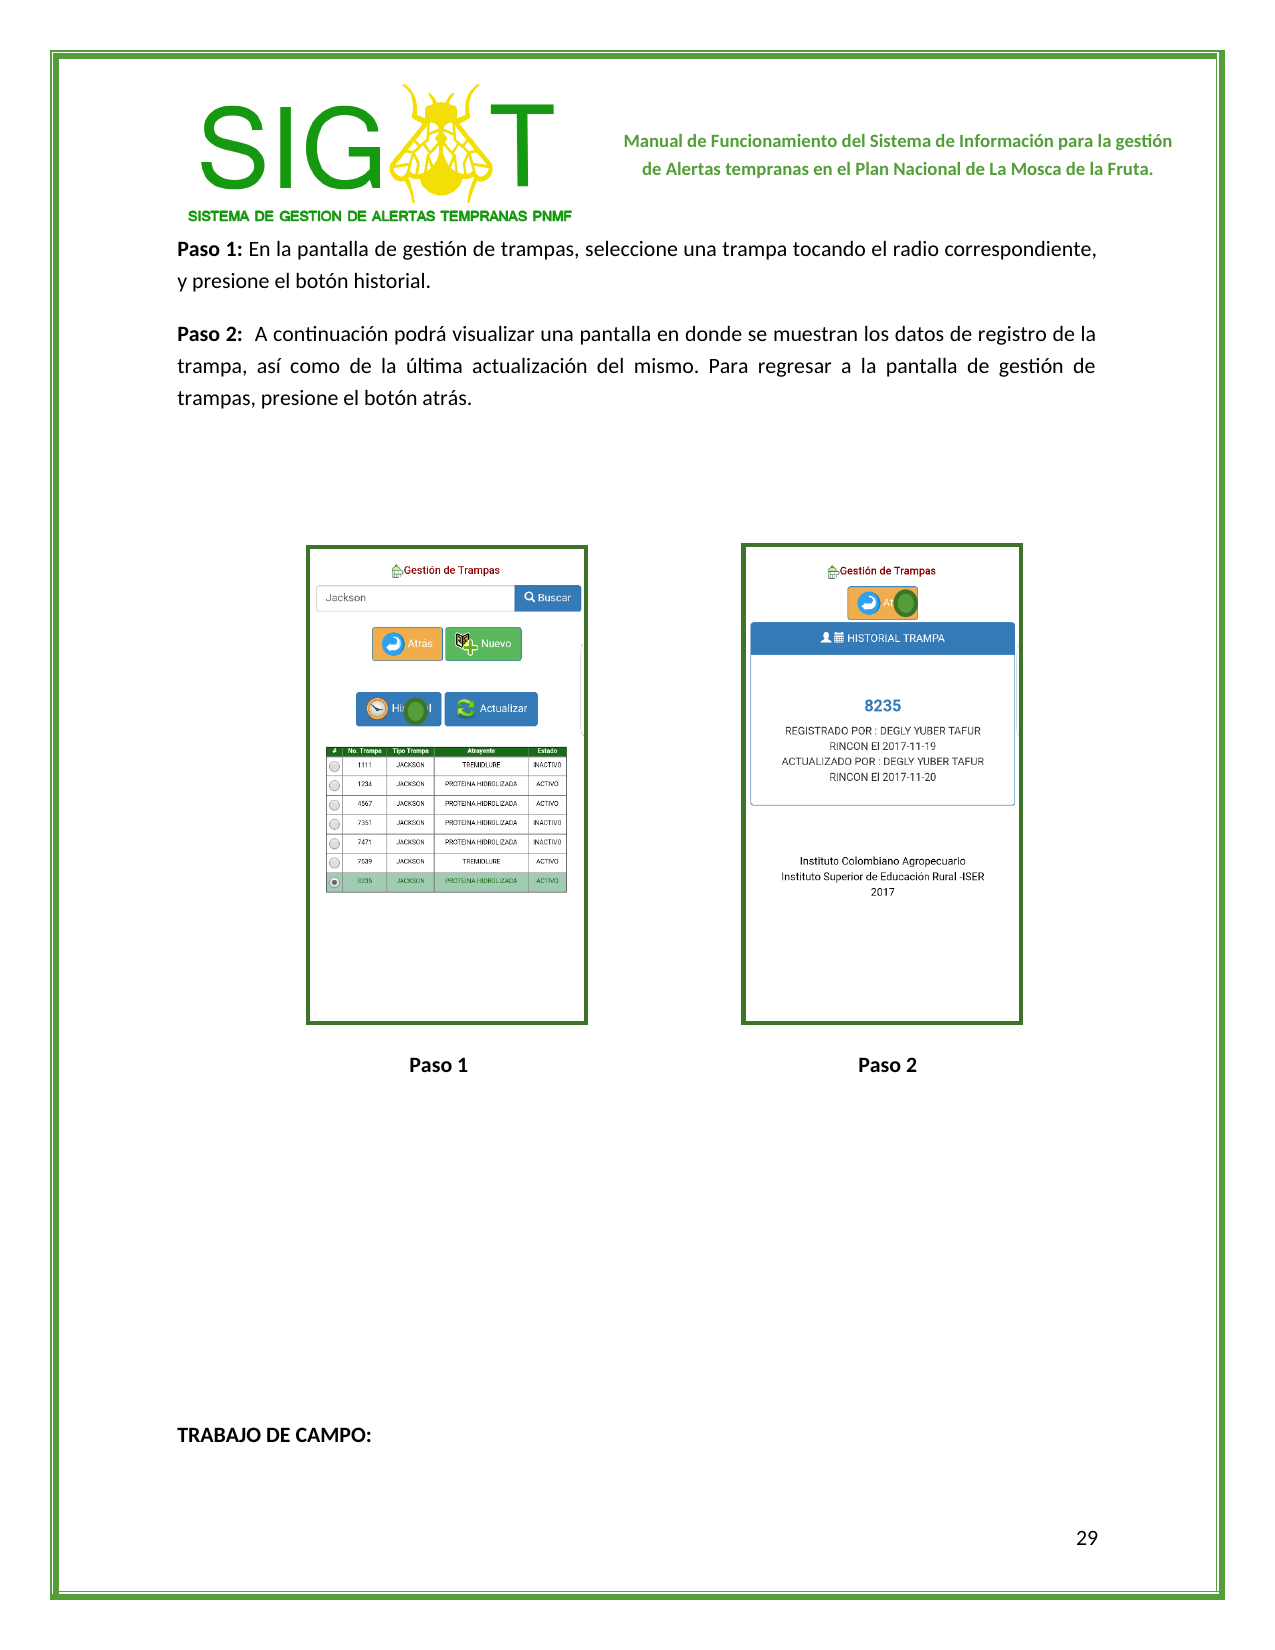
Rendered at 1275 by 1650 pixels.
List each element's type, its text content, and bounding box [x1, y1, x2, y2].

picture [746, 547, 1019, 1021]
picture [310, 549, 584, 1021]
text Paso 2: A continuación podrá visualizar una pantalla en donde se muestran los datos de registro de la trampa, así como de la última actualización del mismo. Para regresar a la pantalla de gestión de trampas, presione el botón atrás. [177, 320, 1098, 411]
text TRABAJO DE CAMPO: [177, 1421, 1098, 1448]
text Paso 1: En la pantalla de gestión de trampas, seleccione una trampa tocando el radio correspondiente, y presione el botón historial. [177, 236, 1098, 294]
text Paso 1 Paso 2 [177, 1052, 1098, 1078]
picture [177, 73, 574, 236]
